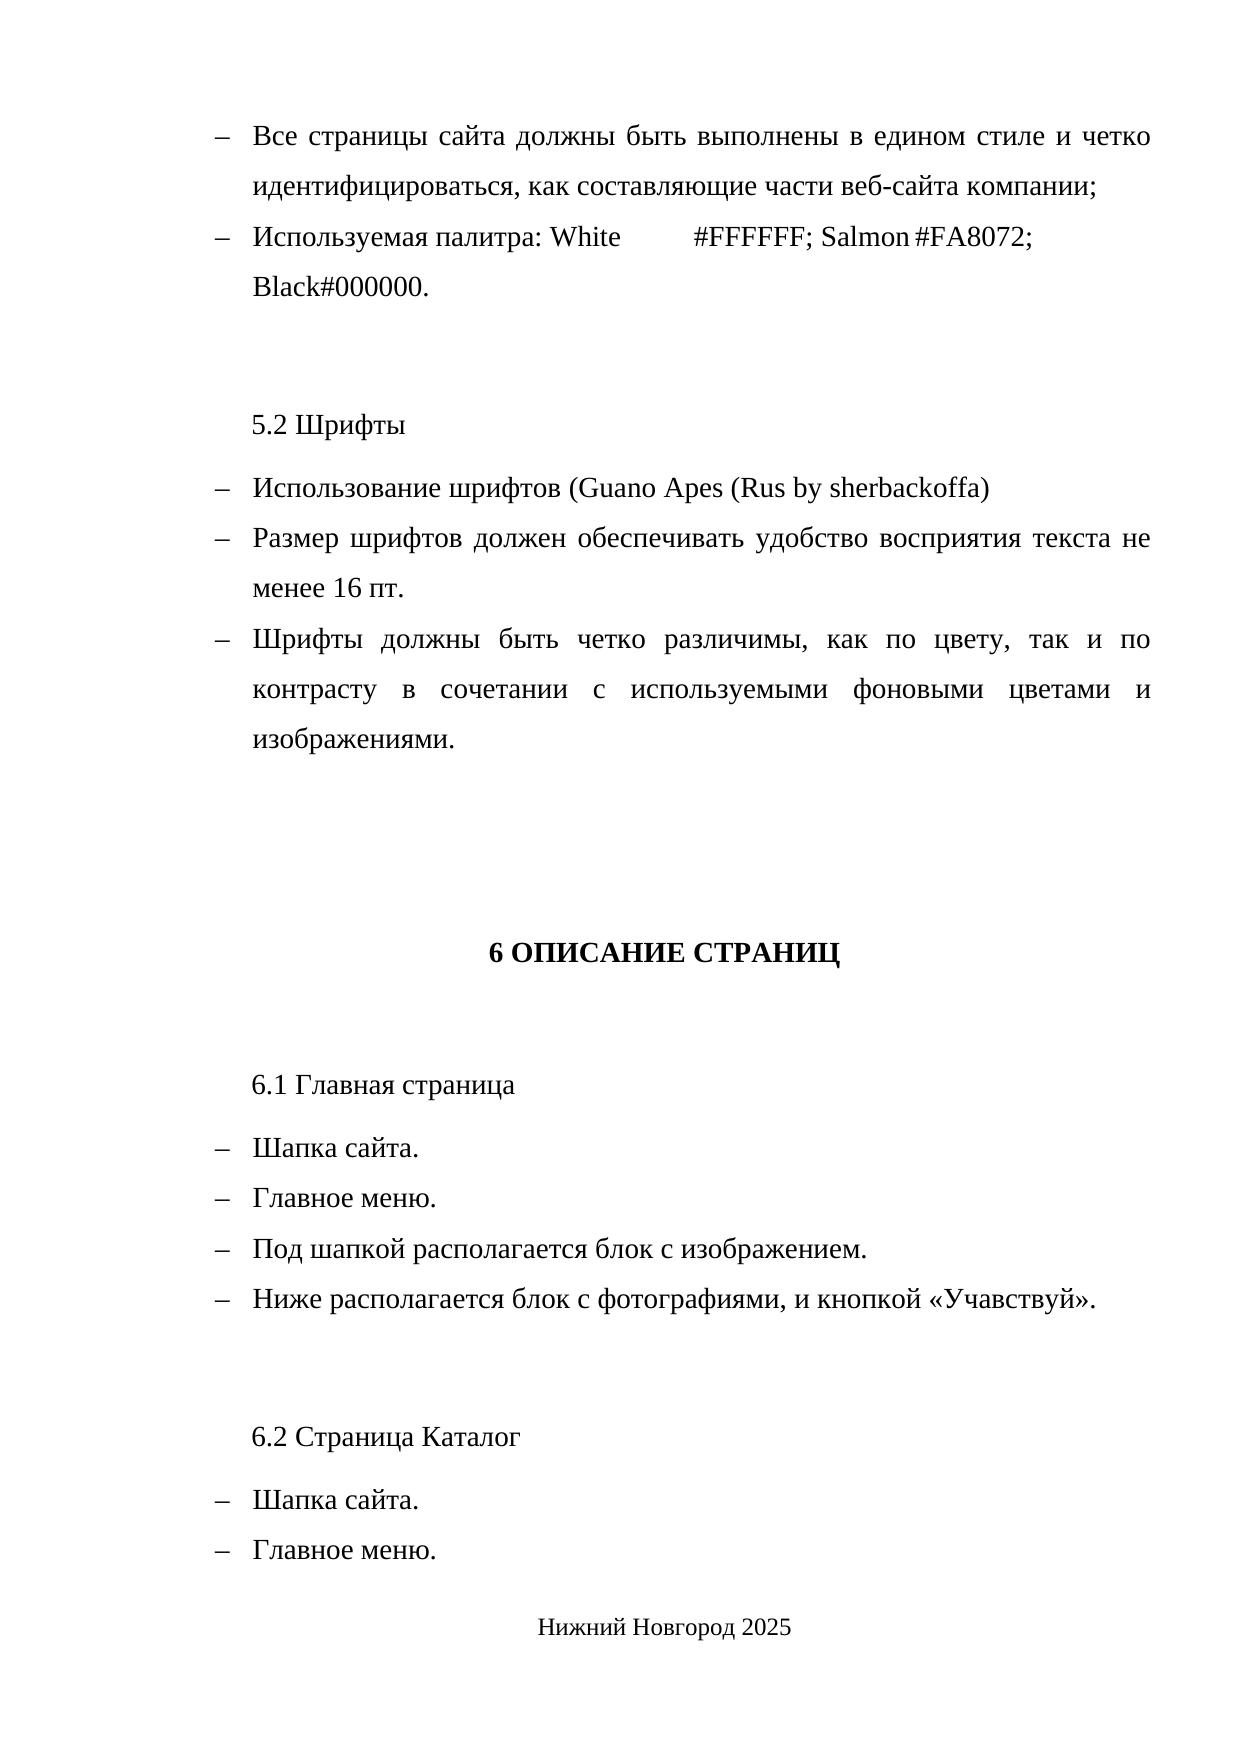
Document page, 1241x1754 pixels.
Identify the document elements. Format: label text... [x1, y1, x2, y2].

subtitle 5.2 Шрифты [177, 407, 1152, 441]
list Все страницы сайта должны быть выполнены в едином стиле и четко идентифицироваться, как составляющие части веб-сайта компании; [215, 118, 1152, 202]
subtitle 6.2 Страница Каталог [177, 1419, 1152, 1453]
list Главное меню. [215, 1181, 1152, 1214]
list Размер шрифтов должен обеспечивать удобство восприятия текста не менее 16 пт. [215, 520, 1152, 604]
subtitle 6 ОПИСАНИЕ СТРАНИЦ [177, 935, 1152, 968]
list Под шапкой располагается блок с изображением. [215, 1231, 1152, 1264]
list Главное меню. [215, 1532, 1152, 1566]
list Используемая палитра: White #FFFFFF; Salmon #FA8072; Black#000000. [215, 219, 1152, 303]
list Ниже располагается блок с фотографиями, и кнопкой «Учавствуй». [215, 1281, 1152, 1315]
subtitle 6.1 Главная страница [177, 1067, 1152, 1101]
list Шрифты должны быть четко различимы, как по цвету, так и по контрасту в сочетании с используемыми фоновыми цветами и изображениями. [215, 621, 1152, 755]
list Использование шрифтов (Guano Apes (Rus by sherbackoffa) [215, 470, 1152, 503]
list Шапка сайта. [215, 1482, 1152, 1516]
list Шапка сайта. [215, 1130, 1152, 1164]
